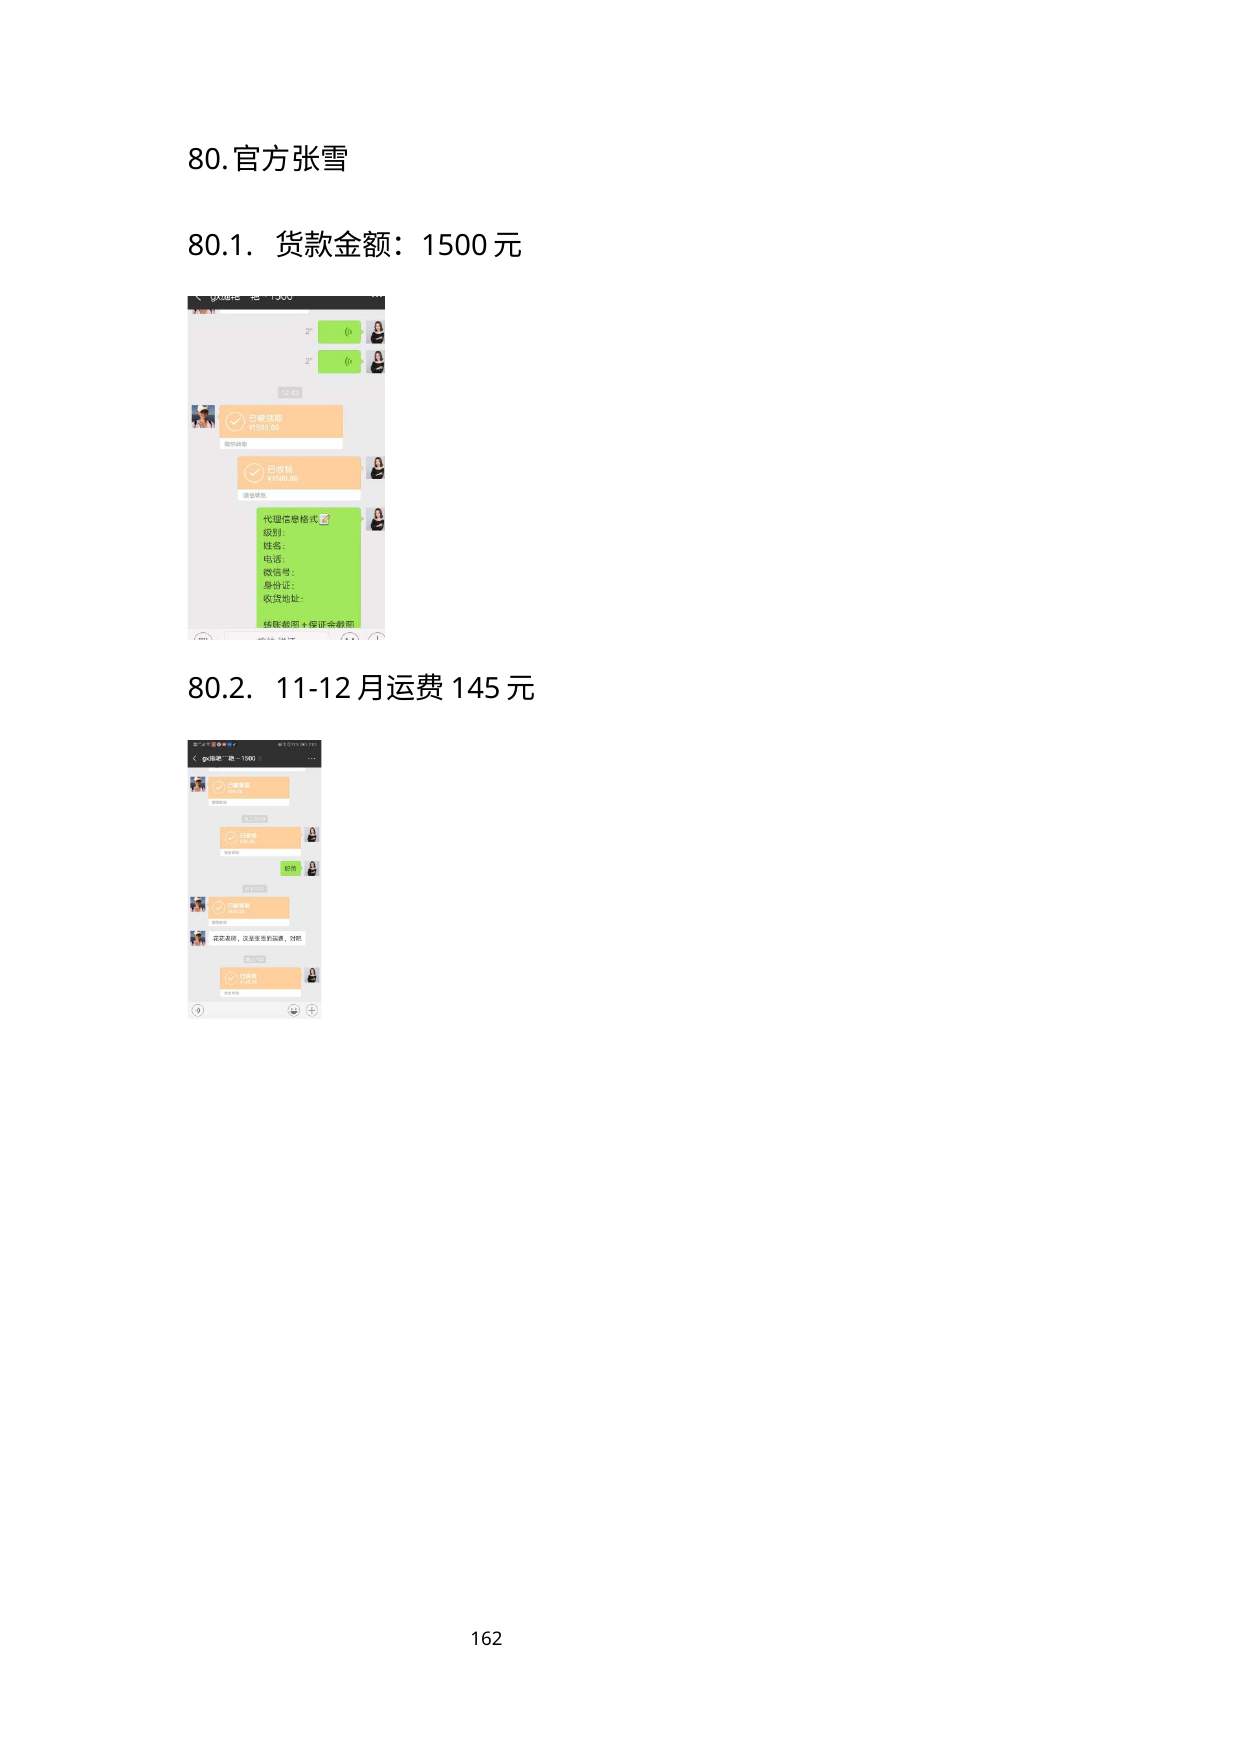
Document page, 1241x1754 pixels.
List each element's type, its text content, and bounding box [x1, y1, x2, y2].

subtitle 11-12月运费145元 [187, 654, 1053, 719]
picture [187, 296, 385, 640]
subtitle 货款金额：1500元 [187, 210, 1053, 275]
subtitle 官方张雪 [187, 124, 1053, 189]
picture [187, 740, 322, 1019]
